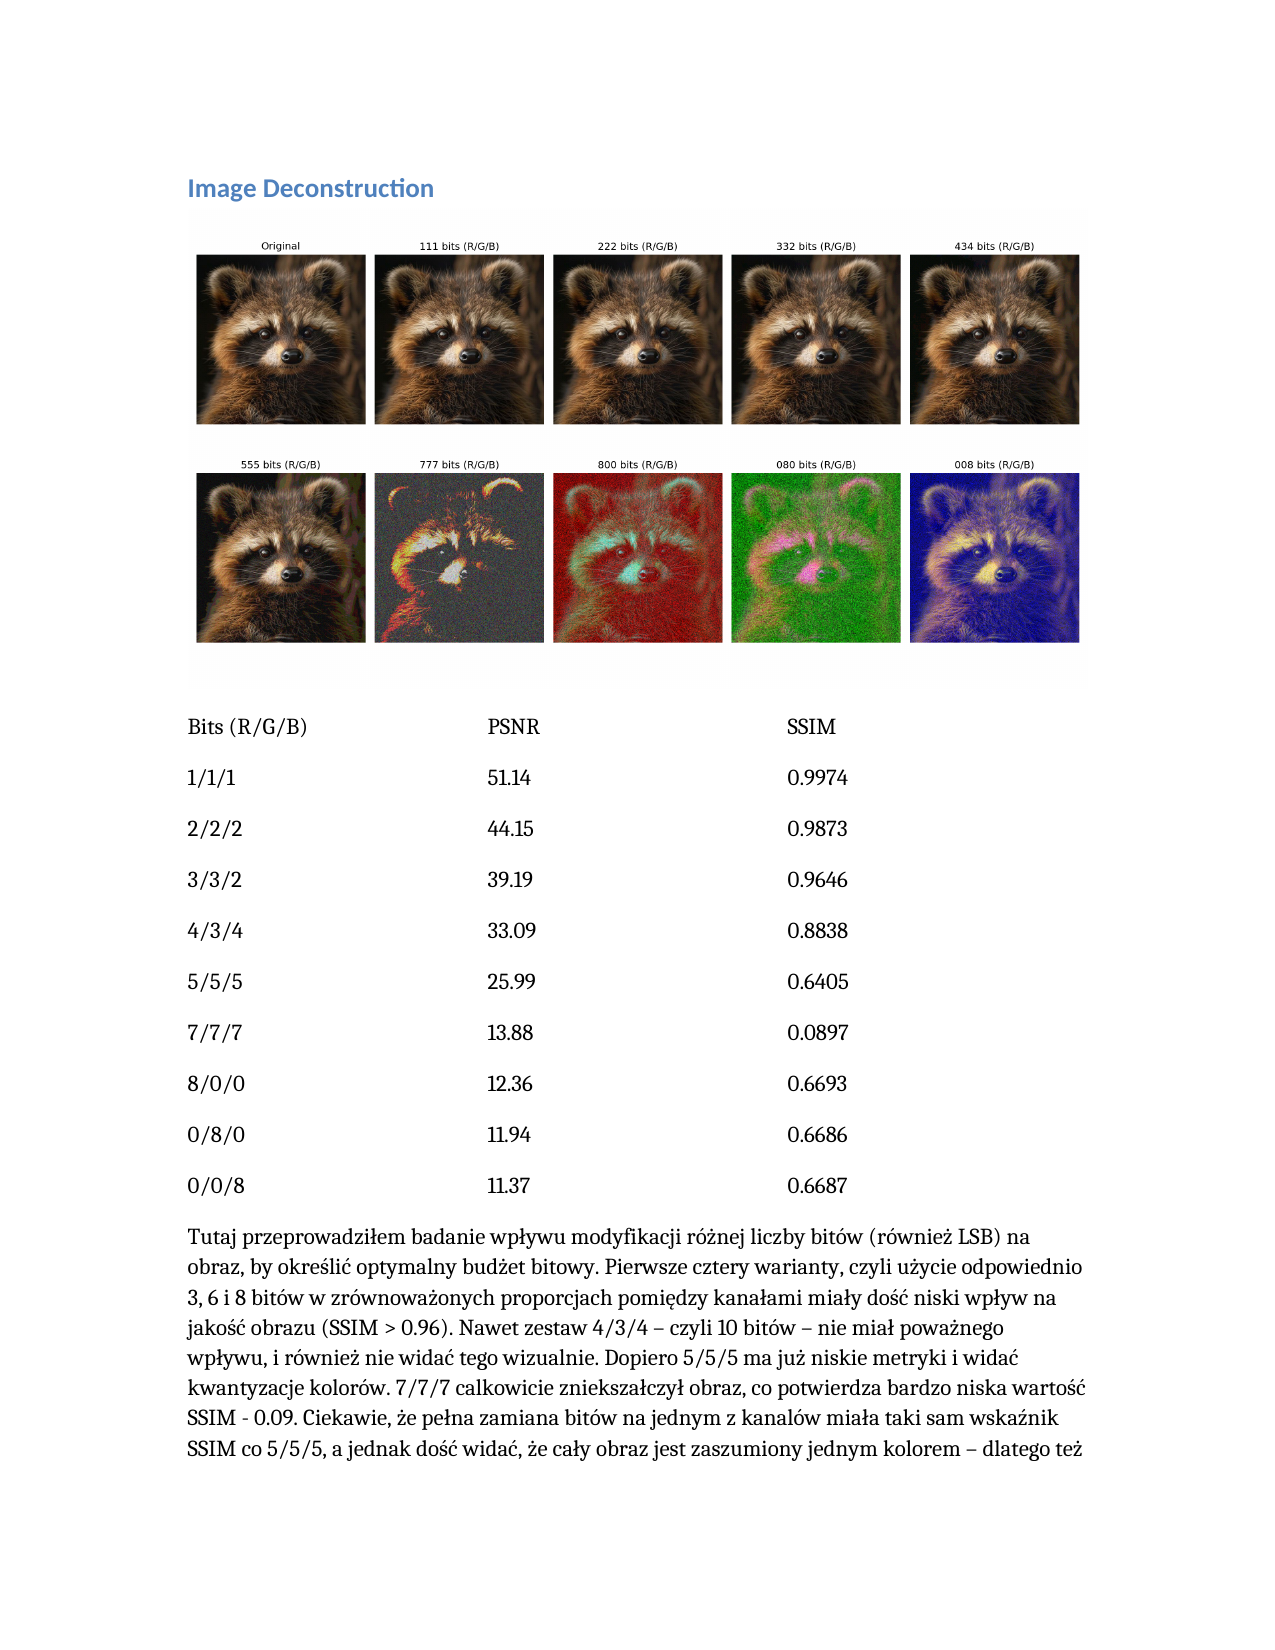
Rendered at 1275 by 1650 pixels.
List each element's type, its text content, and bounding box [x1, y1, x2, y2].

table_cell 44.15 [476, 816, 776, 867]
table_cell 0/0/8 [176, 1173, 476, 1224]
table_cell 0.0897 [776, 1020, 1076, 1071]
table_cell 7/7/7 [176, 1020, 476, 1071]
table_cell 11.37 [476, 1173, 776, 1224]
table_cell 3/3/2 [176, 867, 476, 918]
table_cell 0.8838 [776, 918, 1076, 969]
table_cell 0.9873 [776, 816, 1076, 867]
table_cell 4/3/4 [176, 918, 476, 969]
picture [187, 208, 1088, 689]
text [187, 1224, 1087, 1462]
table_cell 51.14 [476, 765, 776, 816]
table_cell 0.6687 [776, 1173, 1076, 1224]
table_cell 0/8/0 [176, 1122, 476, 1173]
table_header PSNR [476, 714, 776, 764]
table_cell 1/1/1 [176, 765, 476, 816]
subtitle Image Deconstruction [187, 171, 1087, 204]
table_cell 0.9646 [776, 867, 1076, 918]
table_cell 0.6693 [776, 1071, 1076, 1122]
table_cell 0.6686 [776, 1122, 1076, 1173]
table_cell 13.88 [476, 1020, 776, 1071]
table_cell 0.6405 [776, 969, 1076, 1020]
table_cell 33.09 [476, 918, 776, 969]
table_cell 39.19 [476, 867, 776, 918]
table_cell 0.9974 [776, 765, 1076, 816]
table_cell 11.94 [476, 1122, 776, 1173]
table_header Bits (R/G/B) [176, 714, 476, 764]
table_cell 8/0/0 [176, 1071, 476, 1122]
table_header SSIM [776, 714, 1076, 764]
table_cell 2/2/2 [176, 816, 476, 867]
table_cell 5/5/5 [176, 969, 476, 1020]
table_cell 12.36 [476, 1071, 776, 1122]
table_cell 25.99 [476, 969, 776, 1020]
